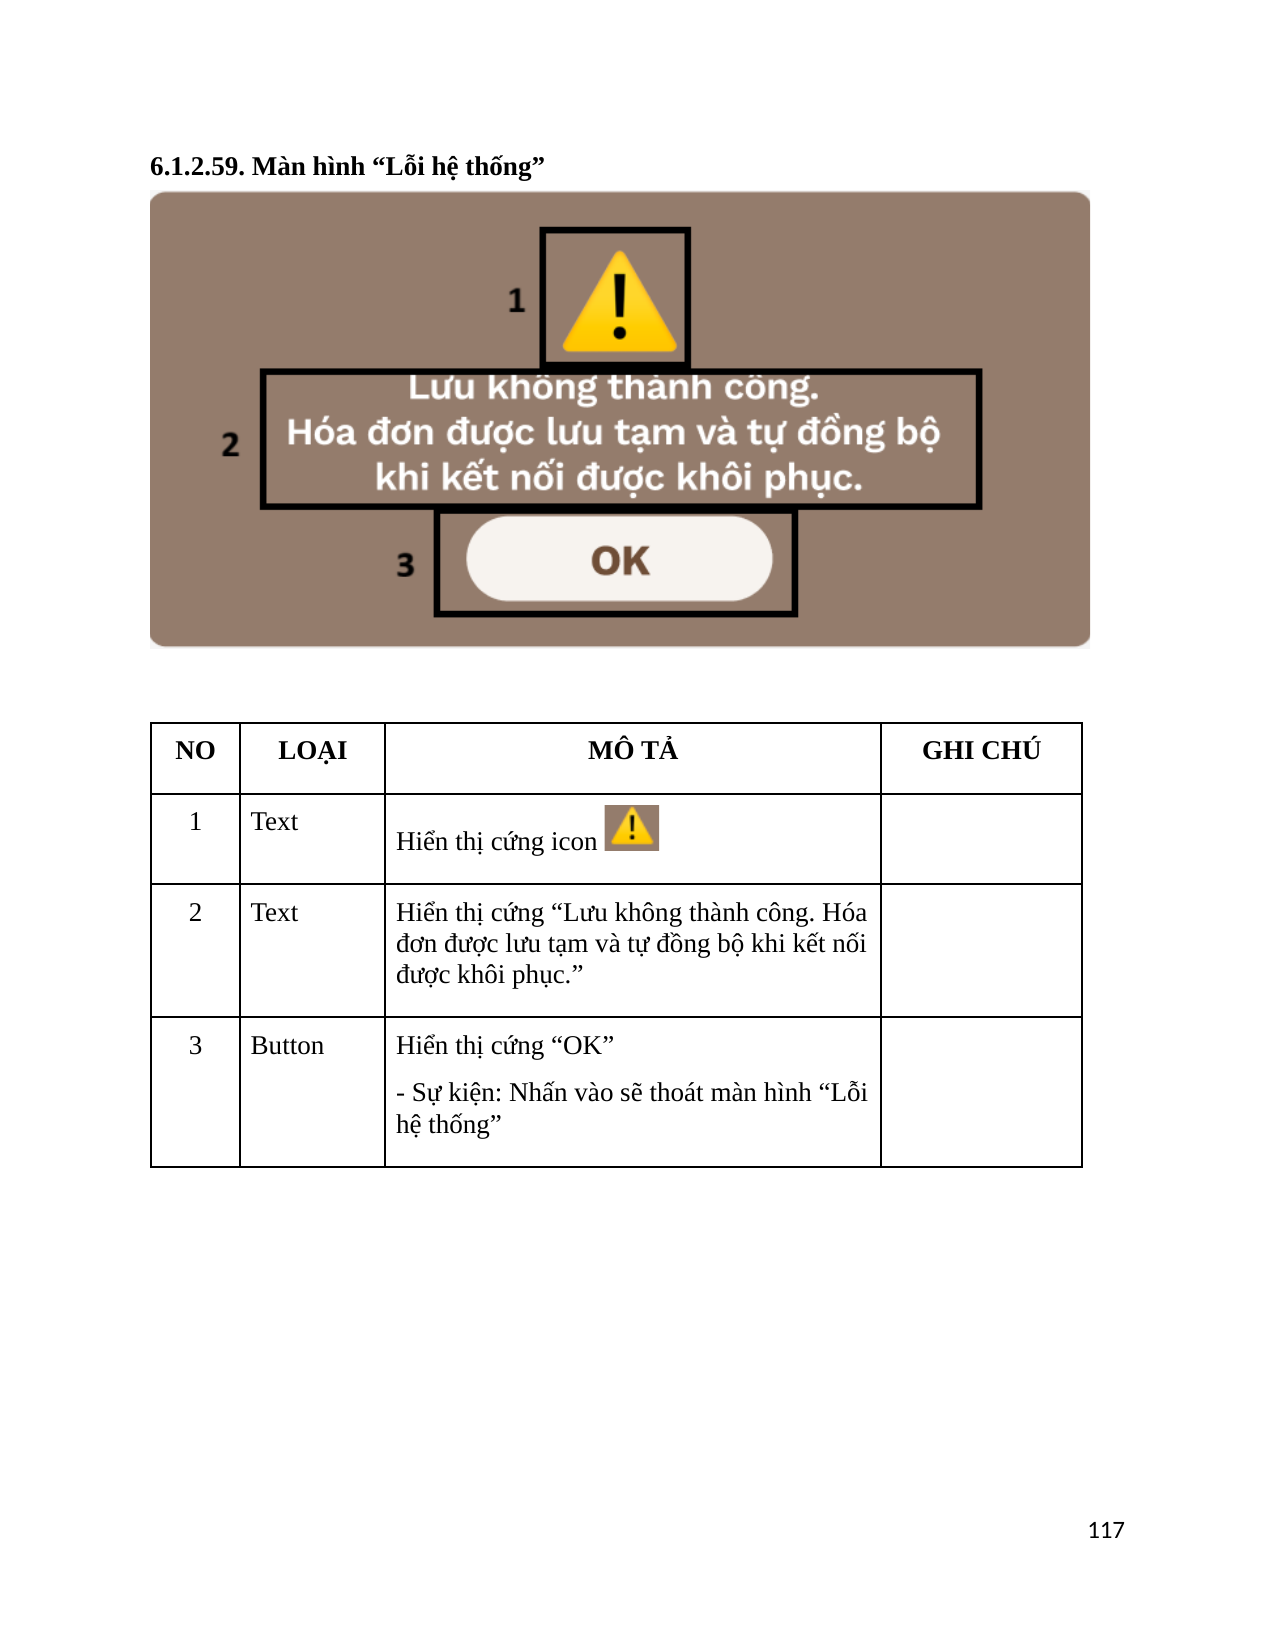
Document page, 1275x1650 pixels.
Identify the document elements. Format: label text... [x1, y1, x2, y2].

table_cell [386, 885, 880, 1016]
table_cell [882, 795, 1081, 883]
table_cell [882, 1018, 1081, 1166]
picture [150, 190, 1091, 649]
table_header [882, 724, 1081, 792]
picture [604, 805, 660, 851]
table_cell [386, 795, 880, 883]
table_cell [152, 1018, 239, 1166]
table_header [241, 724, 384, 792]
subtitle 6.1.2.59. Màn hình “Lỗi hệ thống” [150, 150, 1125, 181]
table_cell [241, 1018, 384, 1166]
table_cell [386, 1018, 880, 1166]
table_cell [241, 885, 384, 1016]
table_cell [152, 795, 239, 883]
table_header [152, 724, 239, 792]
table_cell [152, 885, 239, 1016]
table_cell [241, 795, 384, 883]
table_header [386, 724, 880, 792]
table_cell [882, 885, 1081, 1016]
